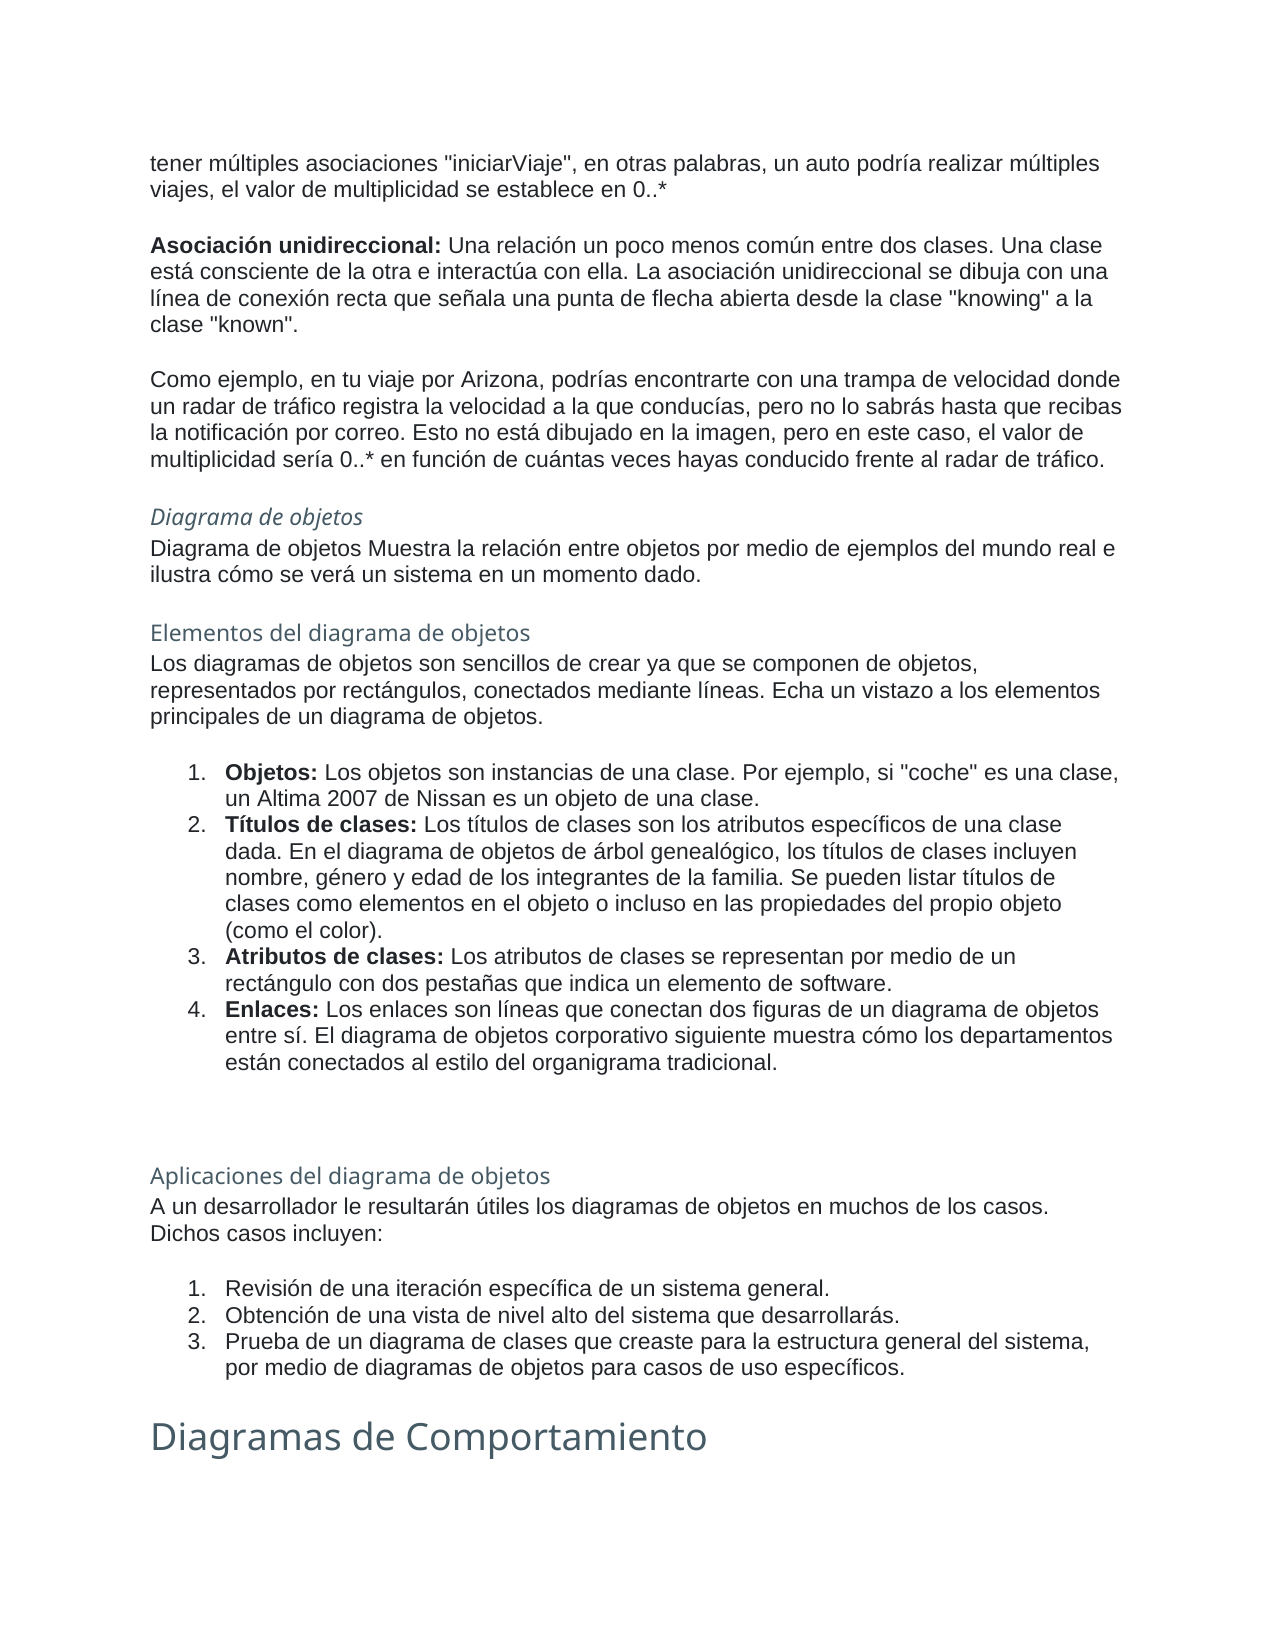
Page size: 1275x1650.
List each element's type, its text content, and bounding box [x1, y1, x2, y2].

list Atributos de clases: Los atributos de clases se representan por medio de un rectángulo con dos pestañas que indica un elemento de software. [187, 943, 1125, 996]
list Objetos: Los objetos son instancias de una clase. Por ejemplo, si "coche" es una clase, un Altima 2007 de Nissan es un objeto de una clase. [187, 759, 1125, 811]
text A un desarrollador le resultarán útiles los diagramas de objetos en muchos de los casos. Dichos casos incluyen: [150, 1193, 1125, 1246]
list Títulos de clases: Los títulos de clases son los atributos específicos de una clase dada. En el diagrama de objetos de árbol genealógico, los títulos de clases incluyen nombre, género y edad de los integrantes de la familia. Se pueden listar títulos de clases como elementos en el objeto o incluso en las propiedades del propio objeto (como el color). [187, 811, 1125, 943]
text Diagrama de objetos Muestra la relación entre objetos por medio de ejemplos del mundo real e ilustra cómo se verá un sistema en un momento dado. [150, 535, 1125, 587]
list Enlaces: Los enlaces son líneas que conectan dos figuras de un diagrama de objetos entre sí. El diagrama de objetos corporativo siguiente muestra cómo los departamentos están conectados al estilo del organigrama tradicional. [187, 996, 1125, 1075]
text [150, 150, 1125, 203]
subtitle Diagramas de Comportamiento [150, 1410, 1125, 1461]
subtitle Elementos del diagrama de objetos [150, 617, 1125, 648]
subtitle Aplicaciones del diagrama de objetos [150, 1159, 1125, 1191]
list Revisión de una iteración específica de un sistema general. [187, 1275, 1125, 1302]
text Los diagramas de objetos son sencillos de crear ya que se componen de objetos, representados por rectángulos, conectados mediante líneas. Echa un vistazo a los elementos principales de un diagrama de objetos. [150, 650, 1125, 729]
text Como ejemplo, en tu viaje por Arizona, podrías encontrarte con una trampa de velocidad donde un radar de tráfico registra la velocidad a la que conducías, pero no lo sabrás hasta que recibas la notificación por correo. Esto no está dibujado en la imagen, pero en este caso, el valor de multiplicidad sería 0..* en función de cuántas veces hayas conducido frente al radar de tráfico. [150, 366, 1125, 472]
list Prueba de un diagrama de clases que creaste para la estructura general del sistema, por medio de diagramas de objetos para casos de uso específicos. [187, 1328, 1125, 1381]
list Obtención de una vista de nivel alto del sistema que desarrollarás. [187, 1302, 1125, 1328]
subtitle Diagrama de objetos [150, 501, 1125, 532]
text Asociación unidireccional: Una relación un poco menos común entre dos clases. Una clase está consciente de la otra e interactúa con ella. La asociación unidireccional se dibuja con una línea de conexión recta que señala una punta de flecha abierta desde la clase "knowing" a la clase "known". [150, 232, 1125, 337]
